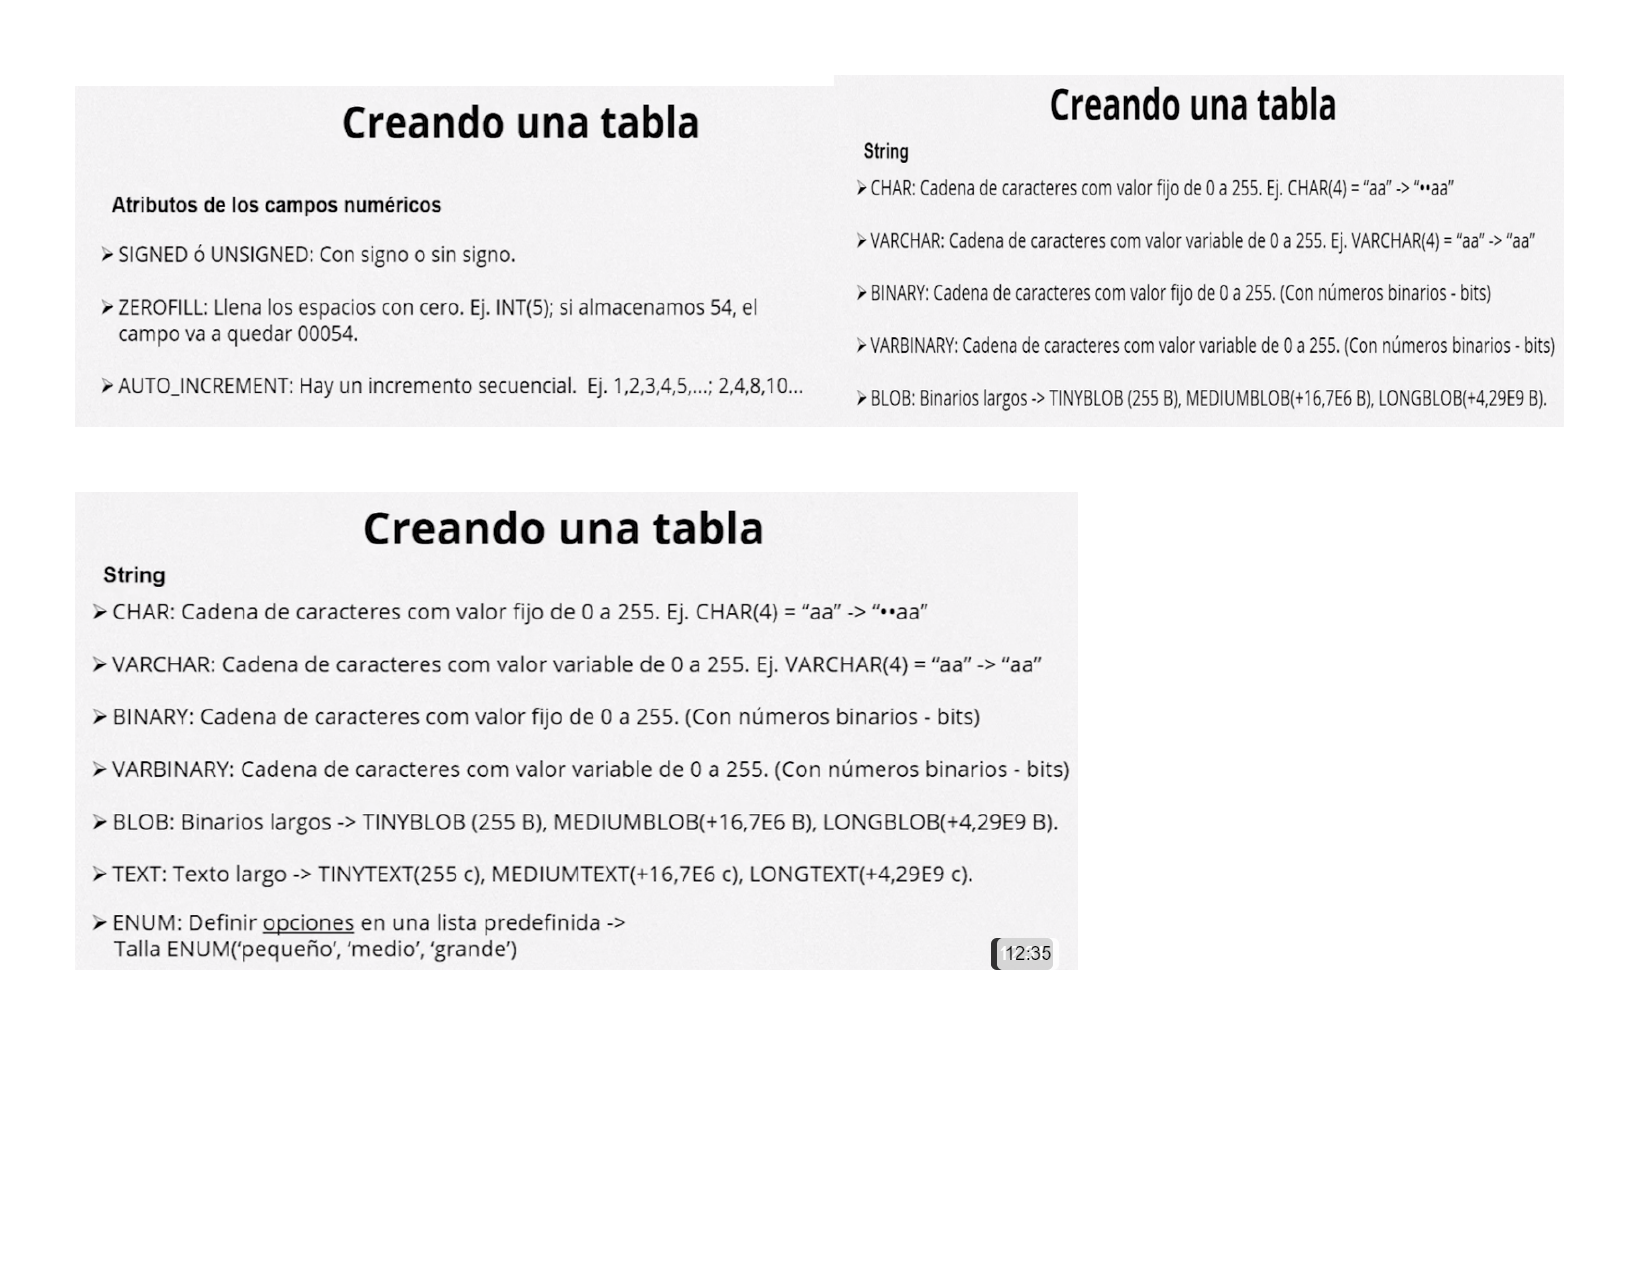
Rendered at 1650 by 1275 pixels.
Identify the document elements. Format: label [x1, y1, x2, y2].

picture [75, 492, 1078, 970]
picture [75, 75, 1564, 427]
